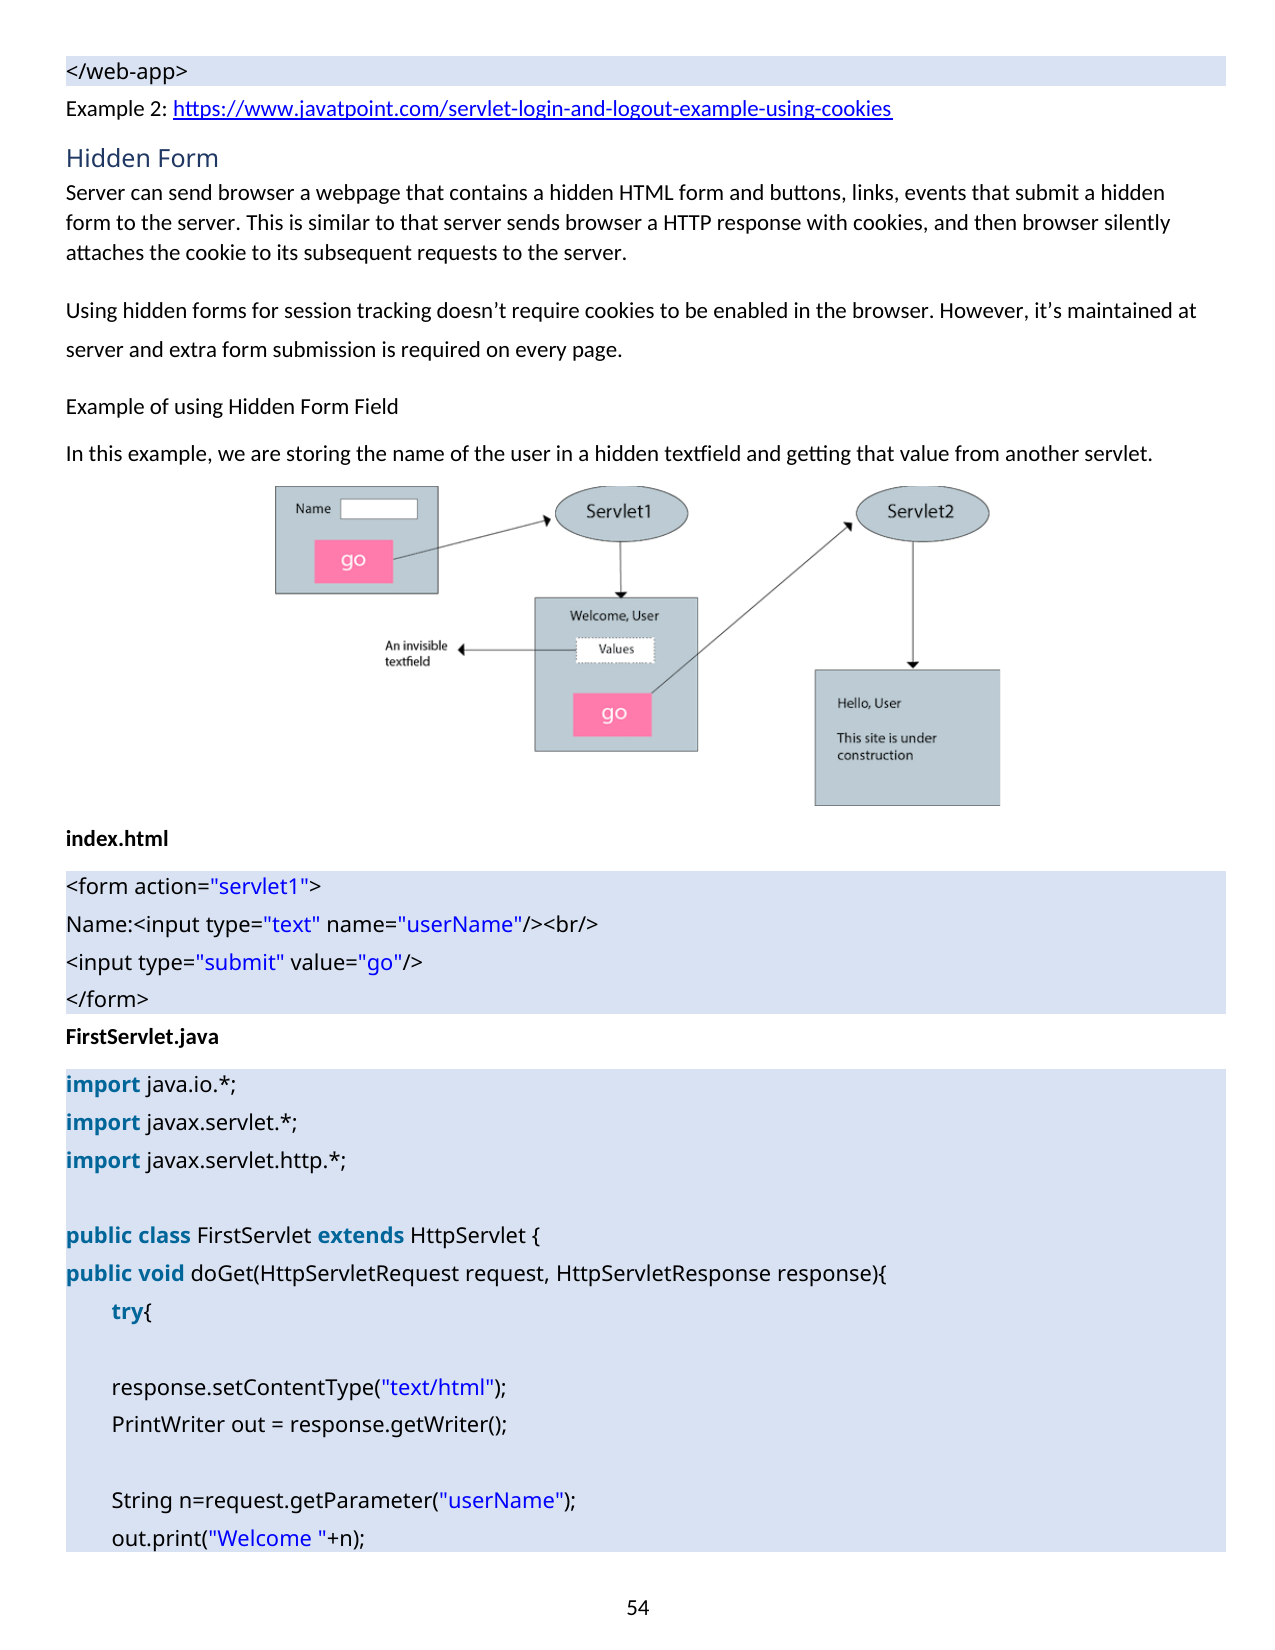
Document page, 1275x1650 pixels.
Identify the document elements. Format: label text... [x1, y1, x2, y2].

text </form> [66, 984, 1226, 1014]
text import javax.servlet.*; [66, 1107, 1226, 1137]
text import java.io.*; [66, 1069, 1226, 1099]
text Using hidden forms for session tracking doesn’t require cookies to be enabled in the browser. However, it’s maintained at server and extra form submission is required on every page. [66, 285, 1209, 363]
text out.print("Welcome "+n); [66, 1523, 1226, 1552]
text In this example, we are storing the name of the user in a hidden textfield and getting that value from another servlet. [66, 439, 1209, 467]
text FirstServlet.java [66, 1022, 1209, 1050]
text Example of using Hidden Form Field [66, 392, 1209, 420]
text public void doGet(HttpServletRequest request, HttpServletResponse response){ [66, 1258, 1226, 1288]
text </web-app> [66, 56, 1226, 86]
text Name:<input type="text" name="userName"/><br/> [66, 909, 1226, 938]
text Example 2: https://www.javatpoint.com/servlet-login-and-logout-example-using-cookies [66, 94, 1209, 122]
text try{ [66, 1296, 1226, 1326]
text response.setContentType("text/html"); [66, 1371, 1226, 1401]
text index.html [66, 824, 1209, 852]
text PrintWriter out = response.getWriter(); [66, 1409, 1226, 1439]
text <input type="submit" value="go"/> [66, 946, 1226, 976]
picture [275, 486, 1001, 806]
text String n=request.getParameter("userName"); [66, 1485, 1226, 1515]
text import javax.servlet.http.*; [66, 1144, 1226, 1174]
subtitle Hidden Form [66, 141, 1209, 175]
text Server can send browser a webpage that contains a hidden HTML form and buttons, links, events that submit a hidden form to the server. This is similar to that server sends browser a HTTP response with cookies, and then browser silently attaches the cookie to its subsequent requests to the server. [66, 178, 1209, 266]
text public class FirstServlet extends HttpServlet { [66, 1220, 1226, 1250]
text <form action="servlet1"> [66, 871, 1226, 901]
